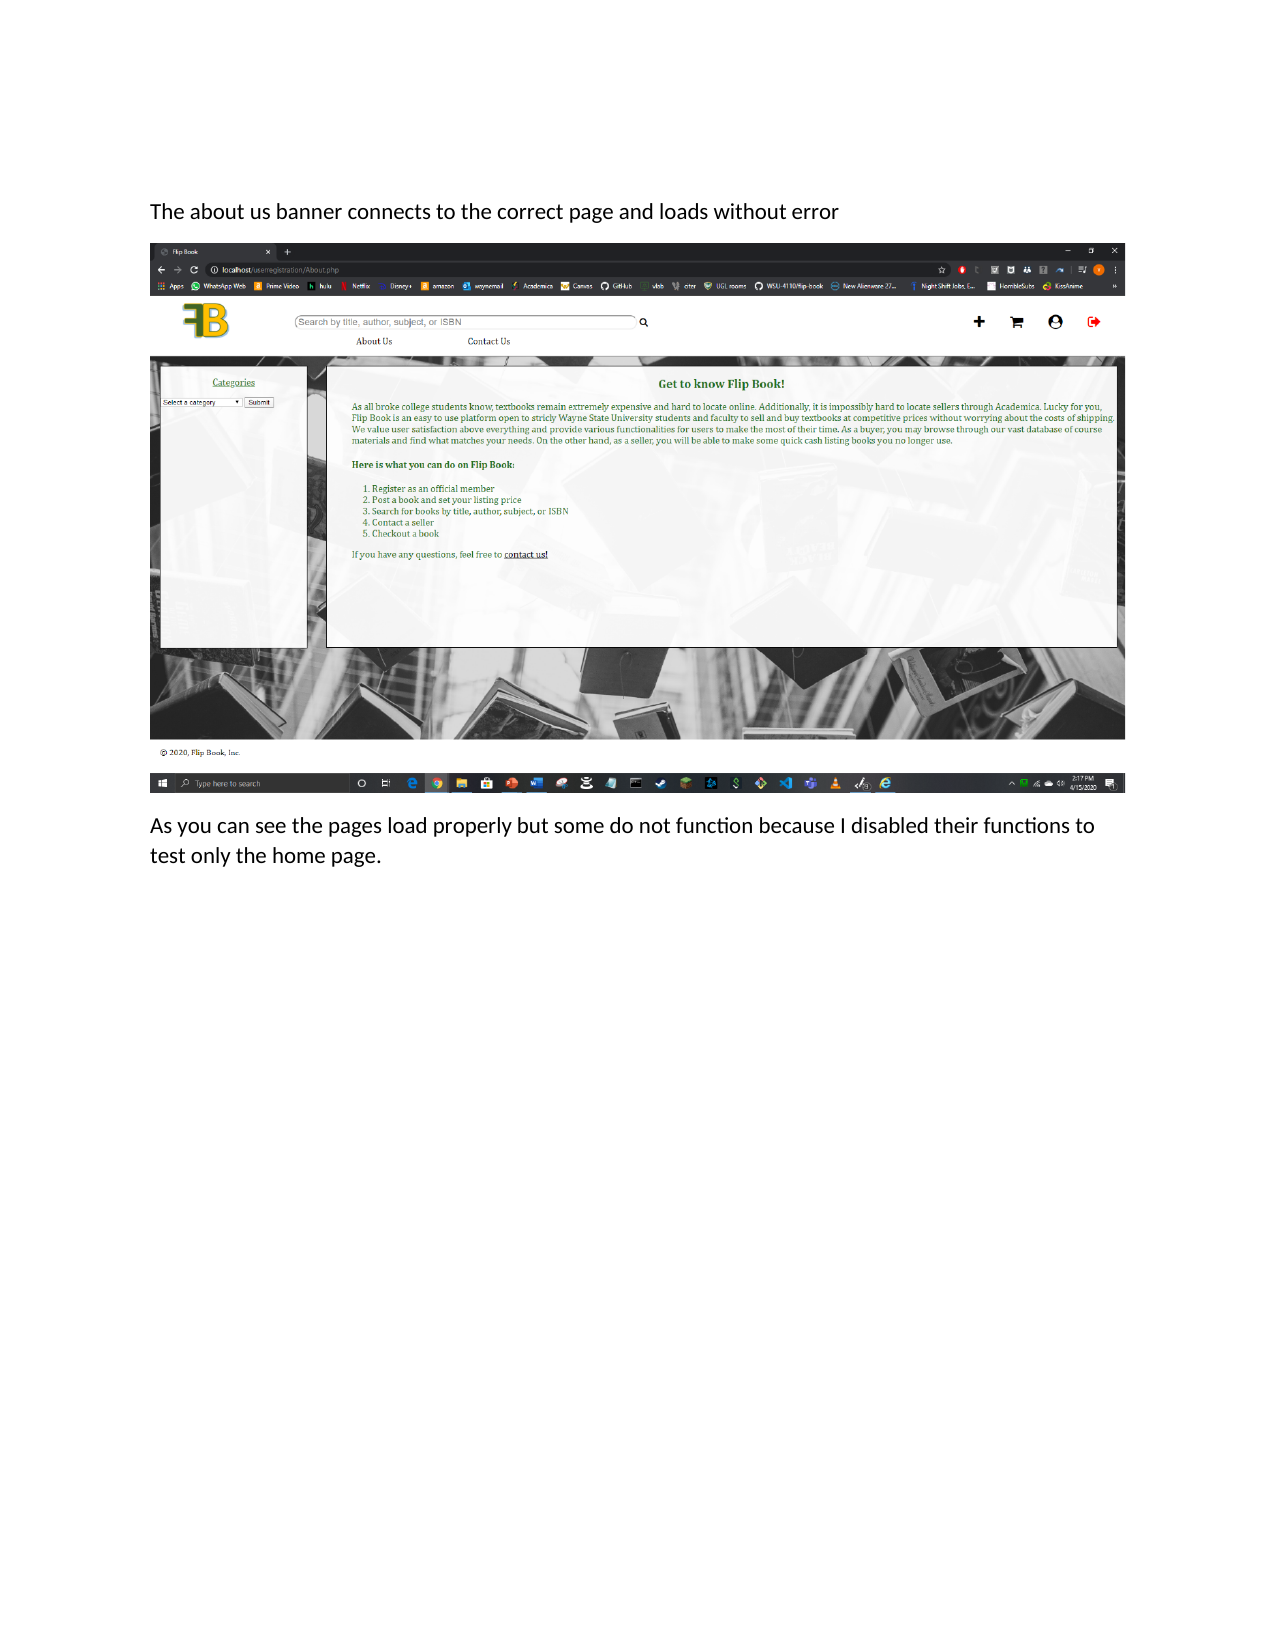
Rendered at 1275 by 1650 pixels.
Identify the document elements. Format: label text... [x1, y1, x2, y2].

text As you can see the pages load properly but some do not function because I disabled their functions to test only the home page. [150, 811, 1125, 869]
picture [150, 243, 1125, 793]
text The about us banner connects to the correct page and loads without error [150, 197, 1125, 225]
